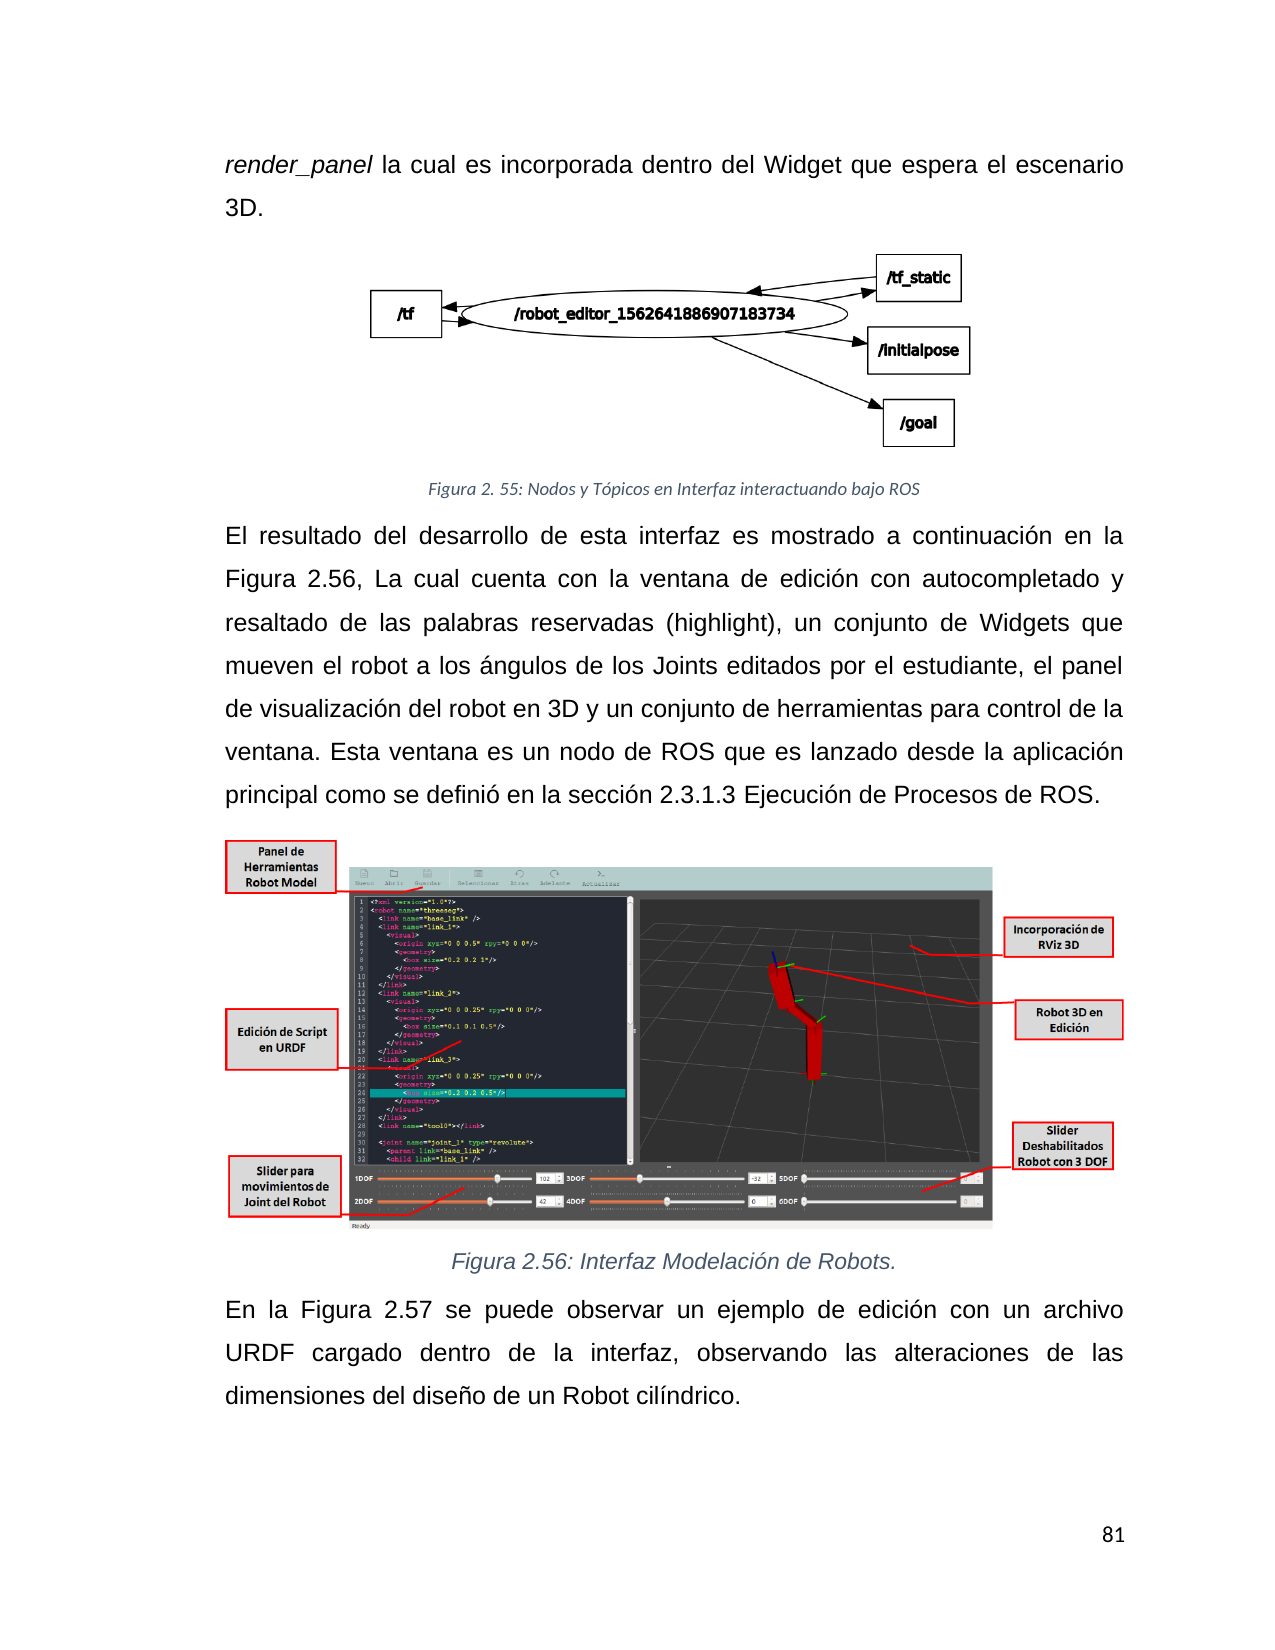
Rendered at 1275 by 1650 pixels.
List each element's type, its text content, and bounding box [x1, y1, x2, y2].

text El resultado del desarrollo de esta interfaz es mostrado a continuación en la Figura 2.56, La cual cuenta con la ventana de edición con autocompletado y resaltado de las palabras reservadas (highlight), un conjunto de Widgets que mueven el robot a los ángulos de los Joints editados por el estudiante, el panel de visualización del robot en 3D y un conjunto de herramientas para control de la ventana. Esta ventana es un nodo de ROS que es lanzado desde la aplicación principal como se definió en la sección 2.3.1.3 Ejecución de Procesos de ROS. [225, 521, 1125, 809]
picture [365, 252, 985, 447]
text Figura 2.56: Interfaz Modelación de Robots. [225, 1248, 1125, 1274]
text En la Figura 2.57 se puede observar un ejemplo de edición con un archivo URDF cargado dentro de la interfaz, observando las alteraciones de las dimensiones del diseño de un Robot cilíndrico. [225, 1295, 1125, 1410]
picture [225, 840, 1124, 1229]
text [225, 150, 1125, 222]
